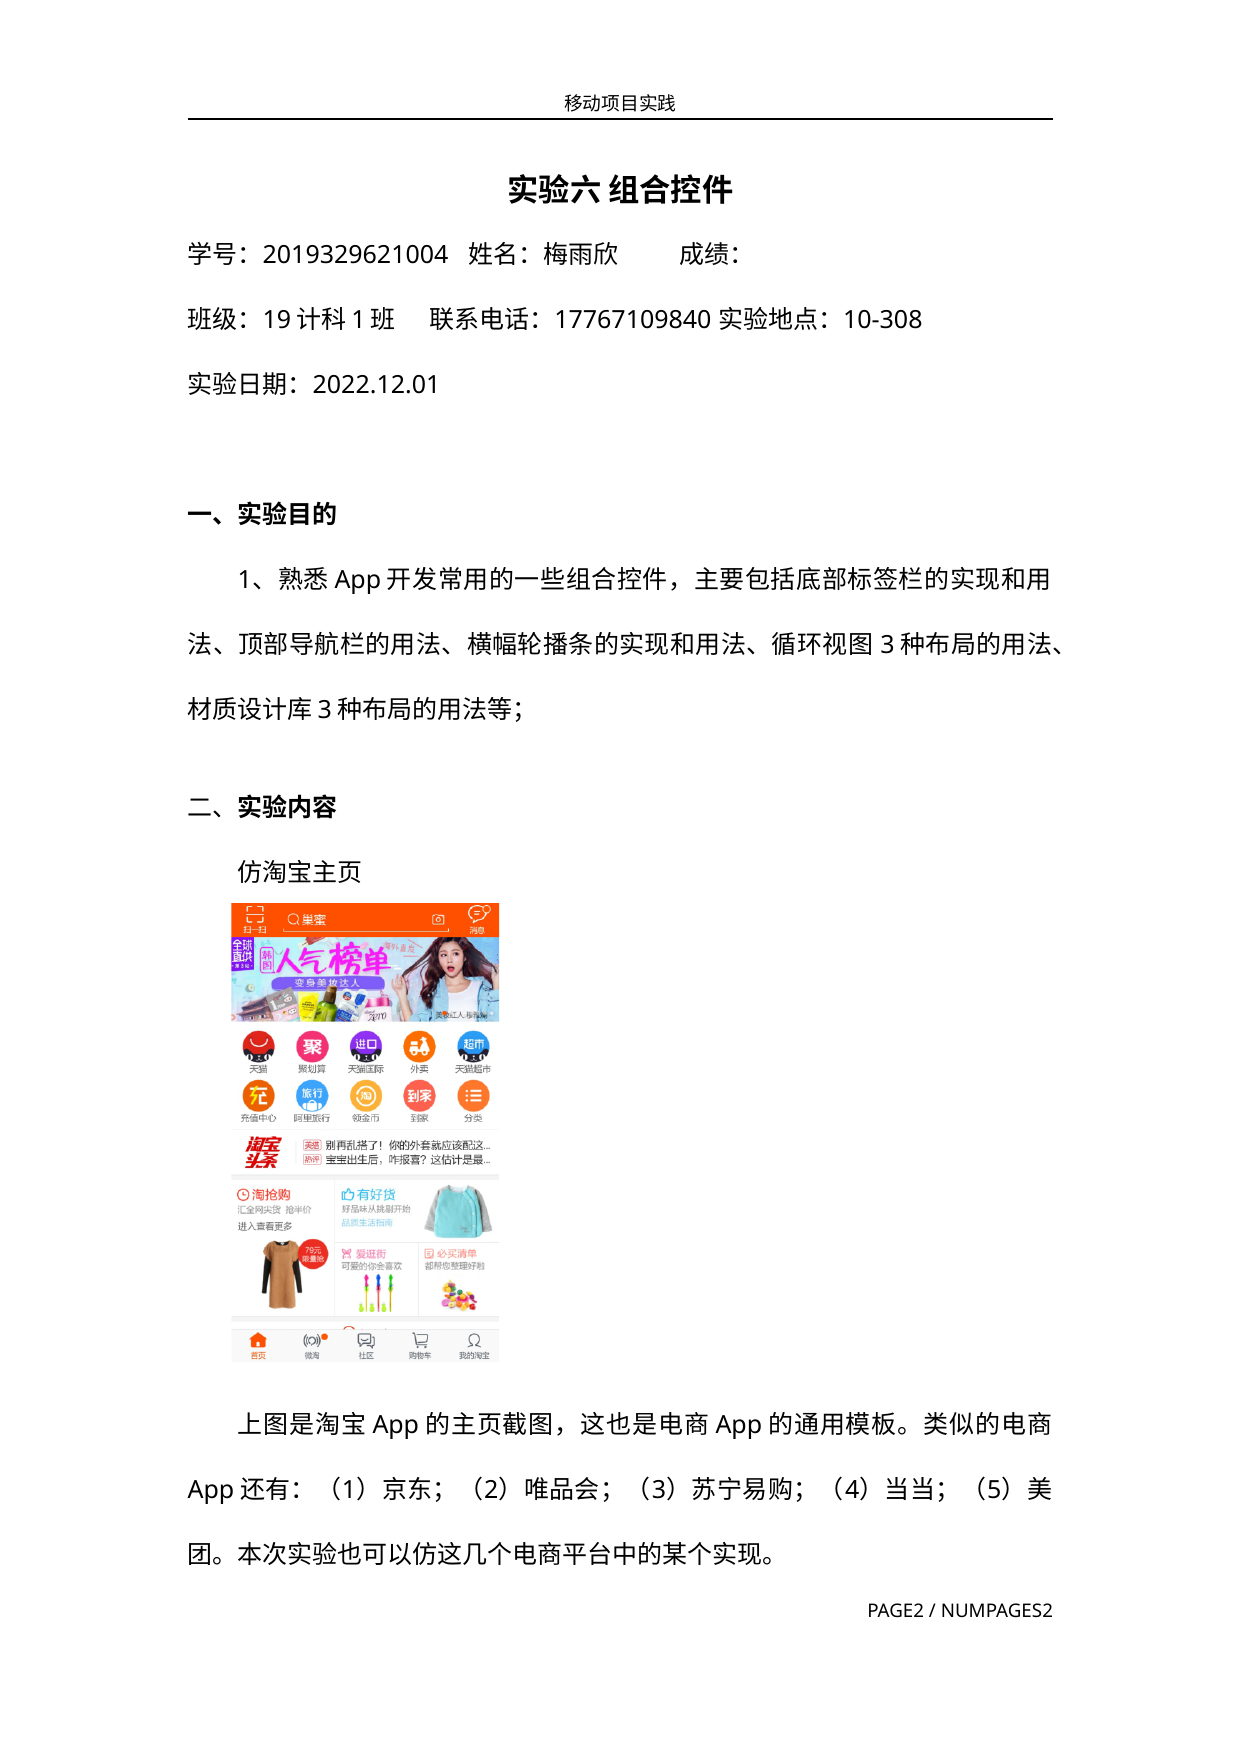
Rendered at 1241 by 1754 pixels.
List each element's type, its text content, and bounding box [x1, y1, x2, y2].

text 班级：19计科1班 联系电话：17767109840 实验地点：10-308 [187, 286, 1053, 351]
list 实验内容 [187, 773, 1053, 838]
text 上图是淘宝App的主页截图，这也是电商App的通用模板。类似的电商App还有：（1）京东；（2）唯品会；（3）苏宁易购；（4）当当；（5）美团。本次实验也可以仿这几个电商平台中的某个实现。 [187, 1391, 1053, 1586]
text 仿淘宝主页 [187, 838, 1053, 903]
text 学号：2019329621004 姓名：梅雨欣 成绩： [187, 221, 1053, 286]
text 实验日期：2022.12.01 [187, 351, 1053, 416]
picture [231, 903, 500, 1362]
list 实验目的 [187, 481, 1053, 546]
text 实验六 组合控件 [187, 156, 1053, 221]
text 1、熟悉App开发常用的一些组合控件，主要包括底部标签栏的实现和用法、顶部导航栏的用法、横幅轮播条的实现和用法、循环视图3种布局的用法、材质设计库3种布局的用法等； [187, 546, 1053, 741]
